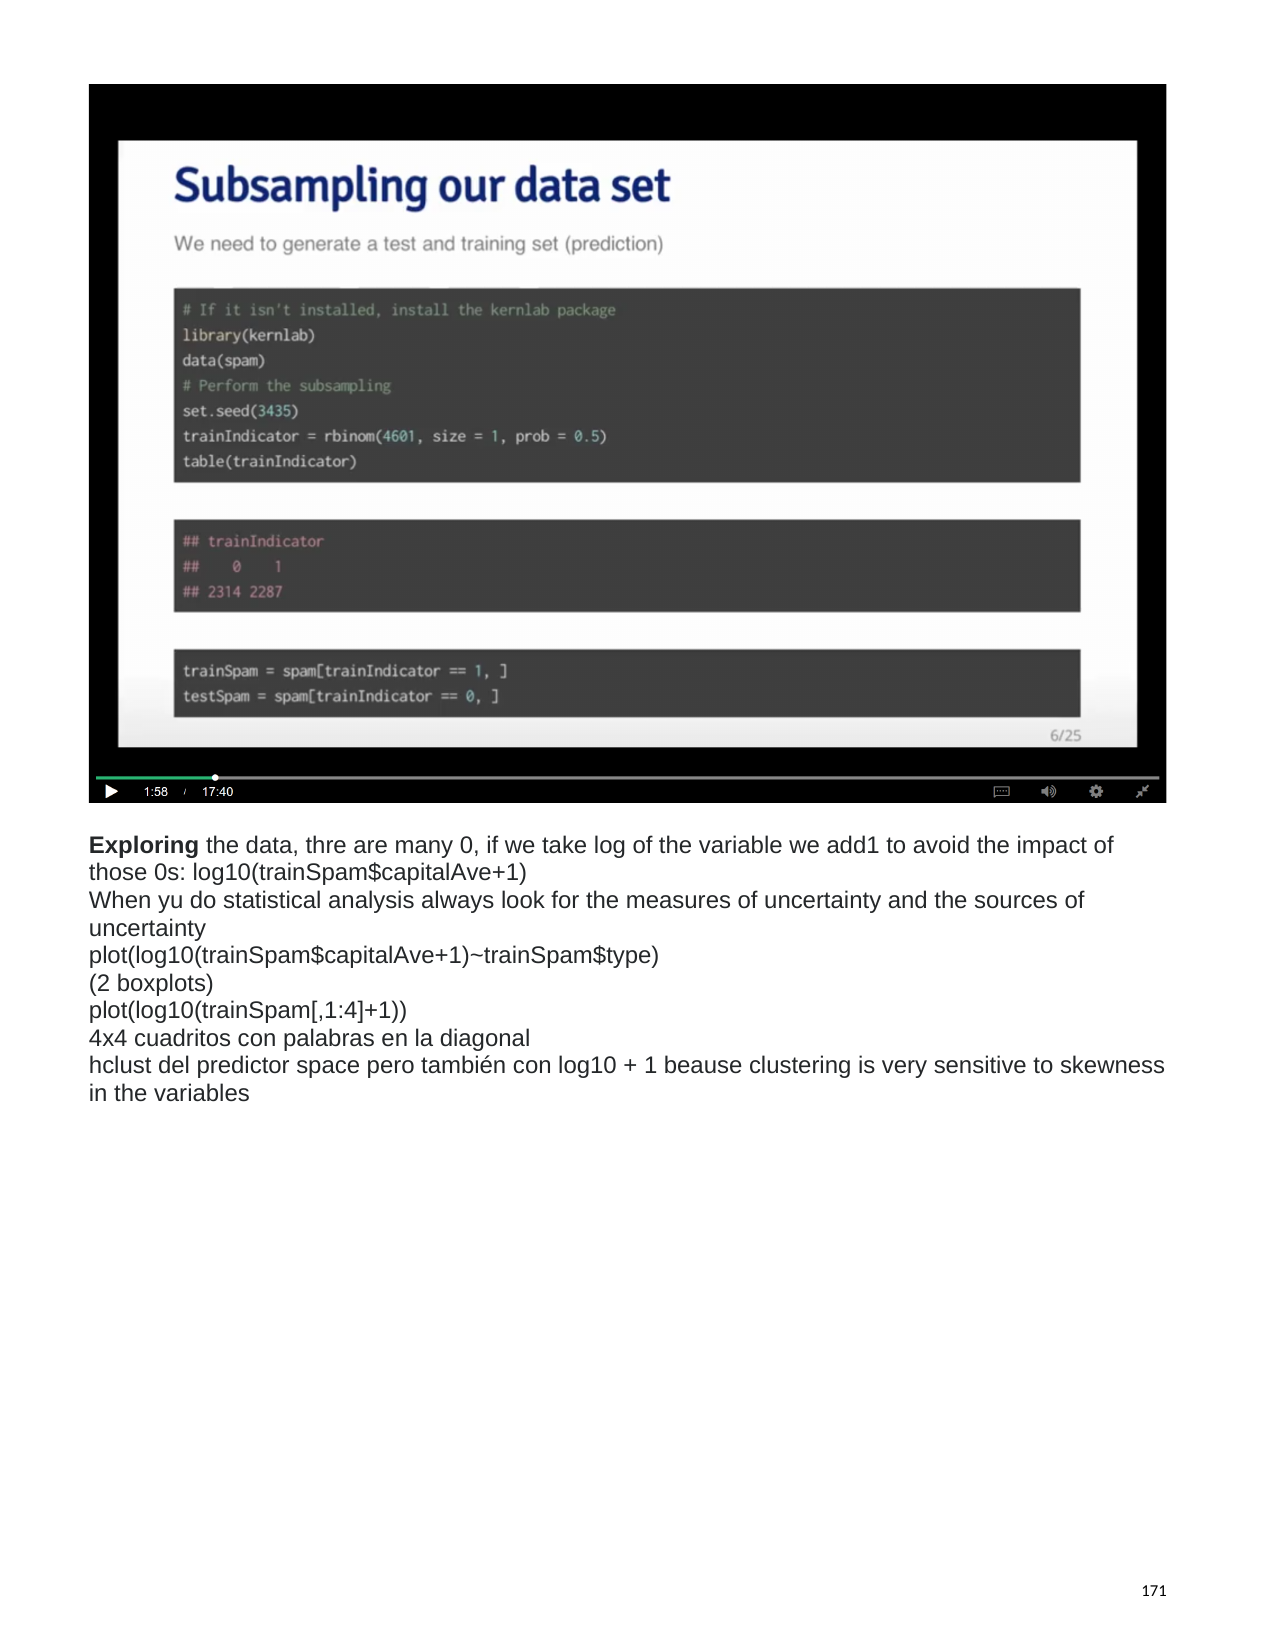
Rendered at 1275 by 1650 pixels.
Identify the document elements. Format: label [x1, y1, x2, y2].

picture [88, 84, 1167, 803]
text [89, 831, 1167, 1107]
